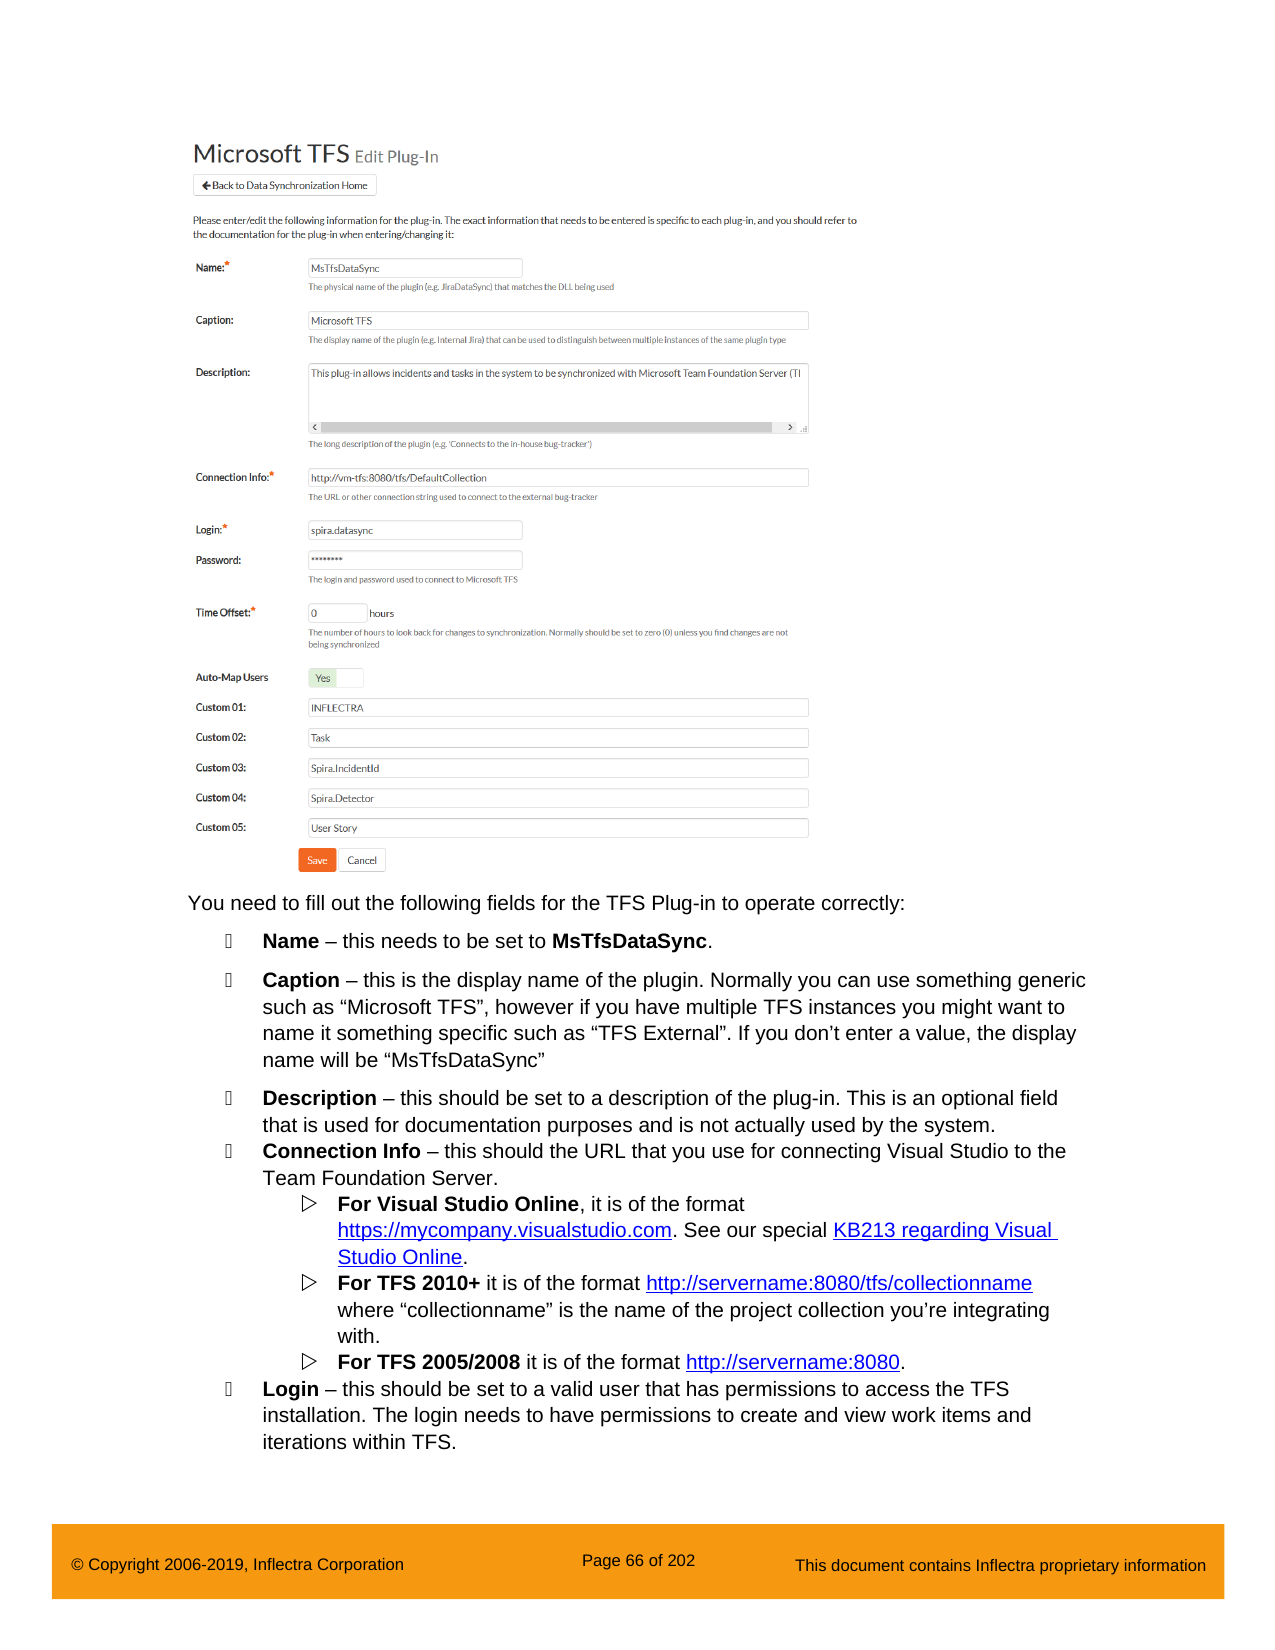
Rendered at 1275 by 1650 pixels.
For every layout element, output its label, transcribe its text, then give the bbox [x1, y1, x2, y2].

list Description – this should be set to a description of the plug-in. This is an optional field that is used for documentation purposes and is not actually used by the system. [225, 1086, 1087, 1137]
list Caption – this is the display name of the plugin. Normally you can use something generic such as “Microsoft TFS”, however if you have multiple TFS instances you might want to name it something specific such as “TFS External”. If you don’t enter a value, the display name will be “MsTfsDataSync” [225, 968, 1087, 1071]
list Connection Info – this should the URL that you use for connecting Visual Studio to the Team Foundation Server. [225, 1139, 1087, 1189]
list For Visual Studio Online, it is of the format https://mycompany.visualstudio.com. See our special KB213 regarding Visual Studio Online. [300, 1192, 1087, 1269]
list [225, 1377, 1087, 1453]
list For TFS 2005/2008 it is of the format http://servername:8080. [300, 1350, 1087, 1374]
text You need to fill out the following fields for the TFS Plug-in to operate correctly: [187, 890, 1087, 914]
list For TFS 2010+ it is of the format http://servername:8080/tfs/collectionname where “collectionname” is the name of the project collection you’re integrating with. [300, 1271, 1087, 1348]
list Name – this needs to be set to MsTfsDataSync. [225, 929, 1087, 953]
picture [187, 135, 860, 876]
